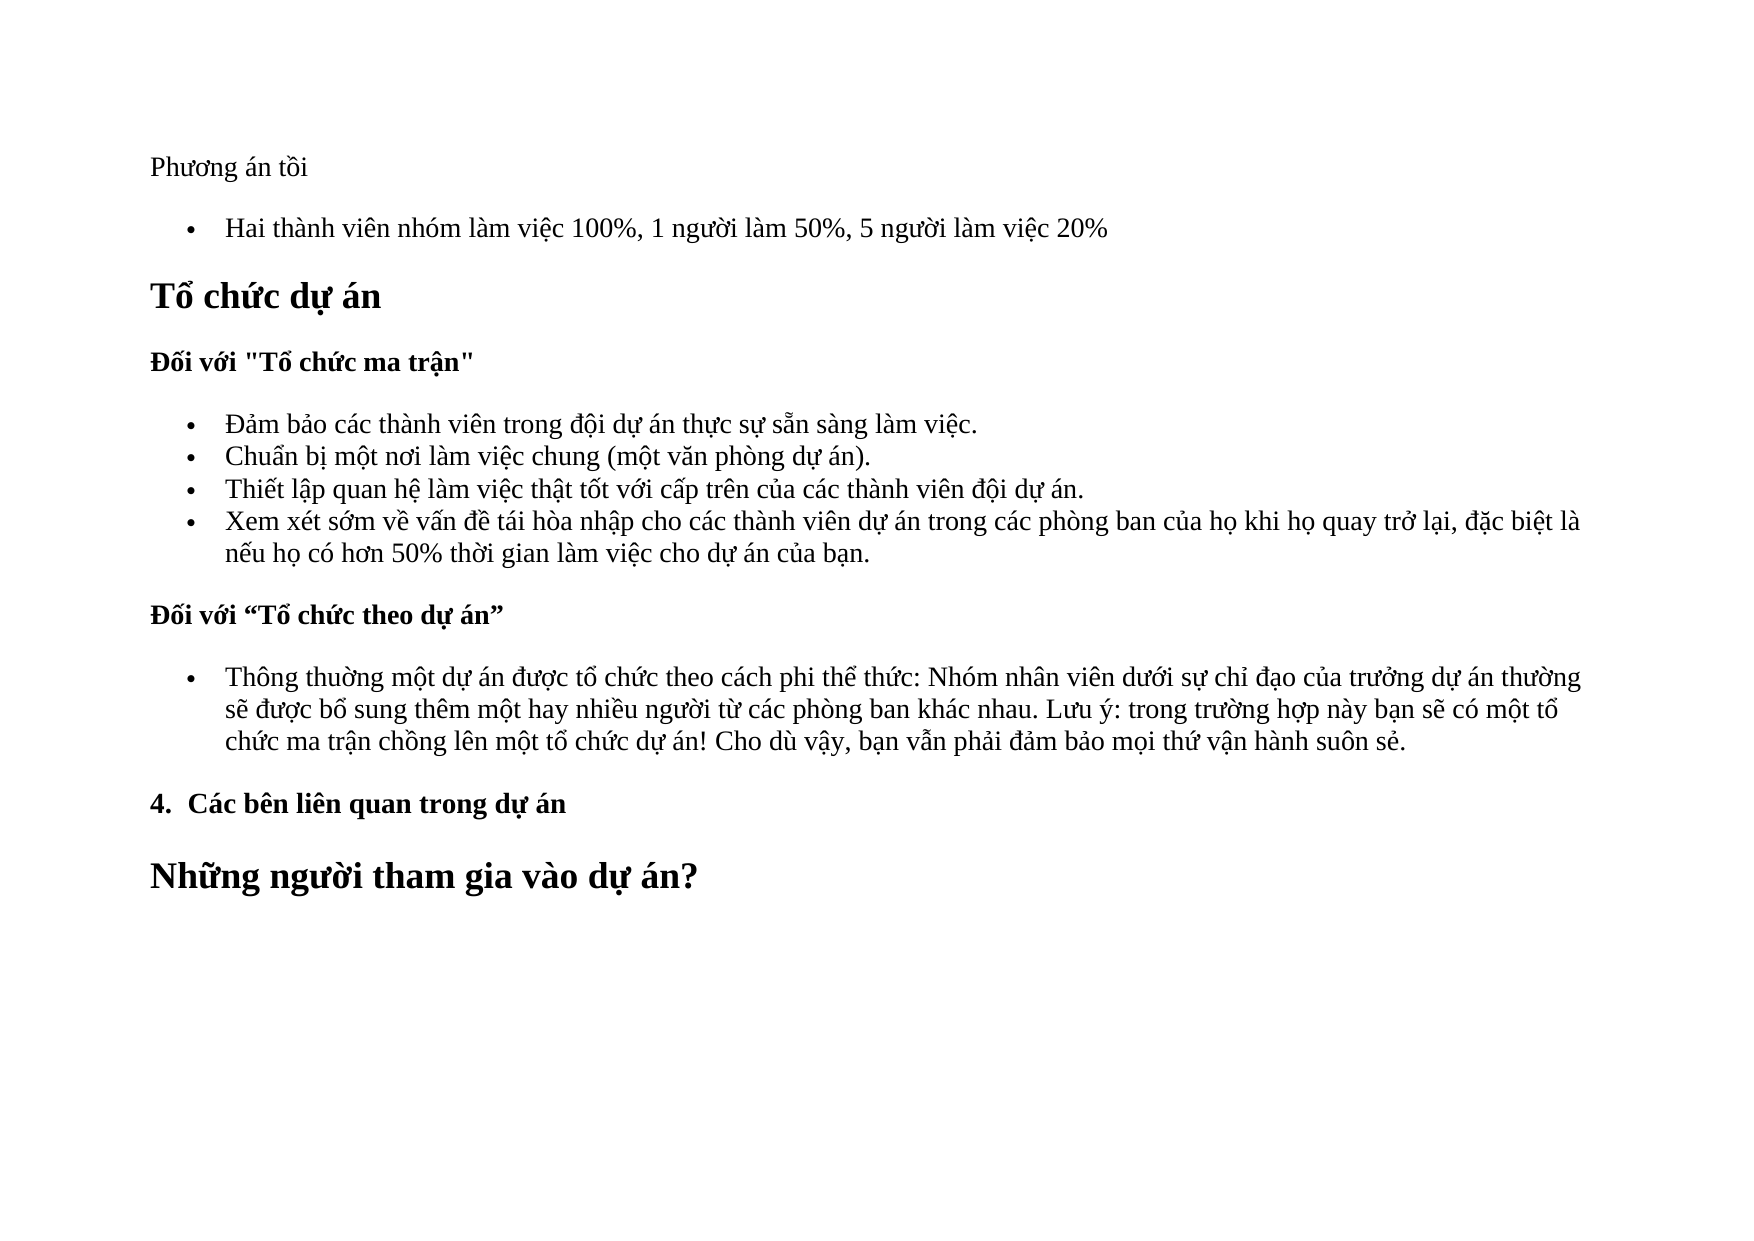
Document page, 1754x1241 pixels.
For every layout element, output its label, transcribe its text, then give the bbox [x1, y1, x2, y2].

subtitle Đối với "Tổ chức ma trận" [150, 345, 1604, 378]
subtitle Tổ chức dự án [150, 273, 1604, 316]
subtitle Những người tham gia vào dự án? [150, 854, 1604, 897]
list Thông thuờng một dự án được tổ chức theo cách phi thể thức: Nhóm nhân viên dưới sự chỉ đạo của trưởng dự án thường sẽ được bổ sung thêm một hay nhiều người từ các phòng ban khác nhau. Lưu ý: trong trường hợp này bạn sẽ có một tổ chức ma trận chồng lên một tổ chức dự án! Cho dù vậy, bạn vẫn phải đảm bảo mọi thứ vận hành suôn sẻ. [187, 660, 1604, 757]
list Xem xét sớm về vấn đề tái hòa nhập cho các thành viên dự án trong các phòng ban của họ khi họ quay trở lại, đặc biệt là nếu họ có hơn 50% thời gian làm việc cho dự án của bạn. [187, 504, 1604, 569]
list Thiết lập quan hệ làm việc thật tốt với cấp trên của các thành viên đội dự án. [187, 472, 1604, 504]
subtitle Đối với “Tổ chức theo dự án” [150, 598, 1604, 631]
list Các bên liên quan trong dự án [150, 786, 1604, 819]
text Phương án tồi [150, 150, 1604, 182]
list Hai thành viên nhóm làm việc 100%, 1 người làm 50%, 5 người làm việc 20% [187, 212, 1604, 244]
list Chuẩn bị một nơi làm việc chung (một văn phòng dự án). [187, 439, 1604, 472]
list Đảm bảo các thành viên trong đội dự án thực sự sẵn sàng làm việc. [187, 407, 1604, 439]
